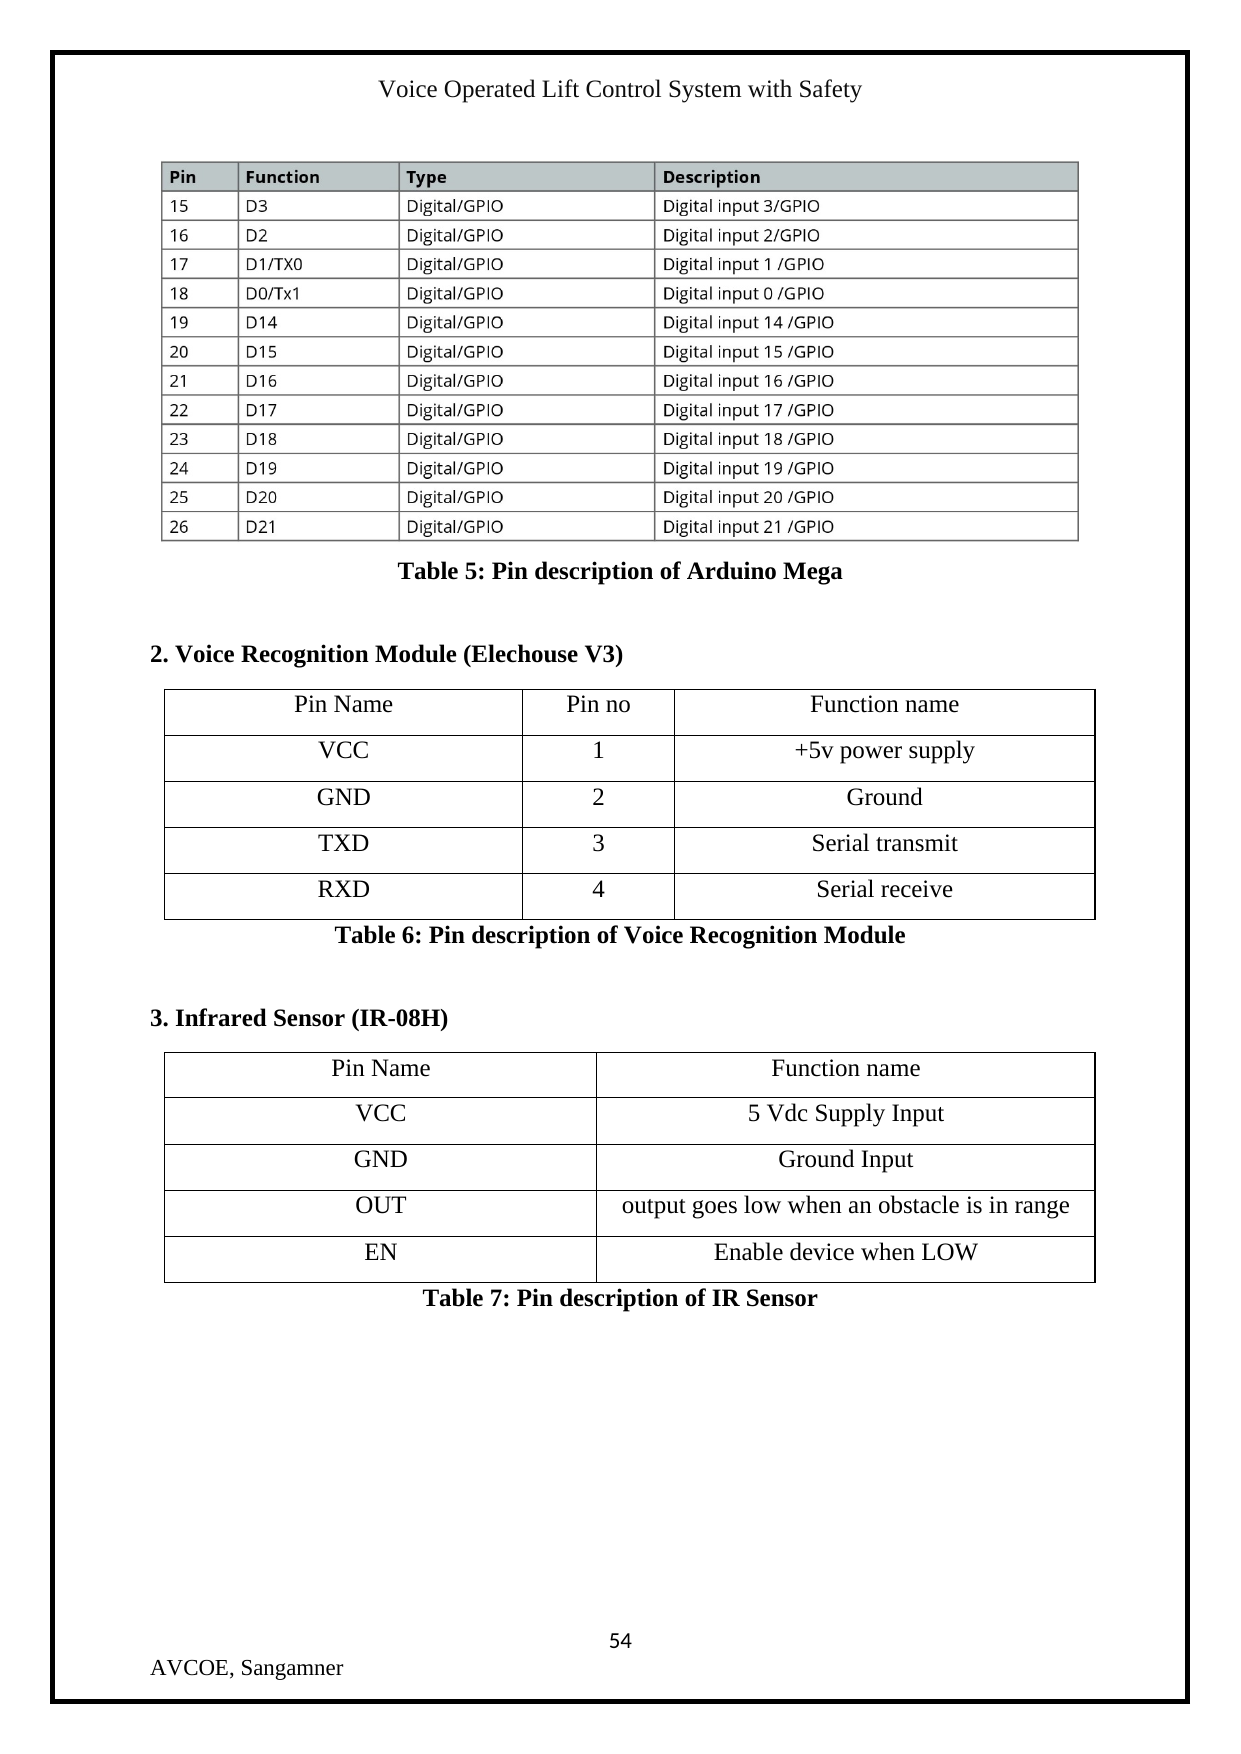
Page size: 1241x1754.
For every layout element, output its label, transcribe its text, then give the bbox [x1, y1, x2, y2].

table_cell 1 [523, 736, 674, 781]
table_cell Ground [675, 782, 1094, 827]
table_cell 4 [523, 874, 674, 919]
table_header Pin Name [165, 1053, 596, 1097]
text 2. Voice Recognition Module (Elechouse V3) [150, 639, 1090, 668]
table_cell VCC [165, 1098, 596, 1143]
table_cell OUT [165, 1191, 596, 1236]
table_cell VCC [165, 736, 522, 781]
table_cell 2 [523, 782, 674, 827]
table_header Pin no [523, 690, 674, 734]
table_cell output goes low when an obstacle is in range [597, 1191, 1094, 1236]
text Table 6: Pin description of Voice Recognition Module [150, 920, 1090, 949]
table_cell TXD [165, 828, 522, 873]
table_header Pin Name [165, 690, 522, 734]
table_cell Ground Input [597, 1145, 1094, 1189]
table_cell GND [165, 782, 522, 827]
picture [161, 160, 1080, 544]
table_cell 3 [523, 828, 674, 873]
table_cell Enable device when LOW [597, 1237, 1094, 1282]
table_cell +5v power supply [675, 736, 1094, 781]
table_header Function name [597, 1053, 1094, 1097]
table_cell RXD [165, 874, 522, 919]
table_cell Serial transmit [675, 828, 1094, 873]
table_cell GND [165, 1145, 596, 1189]
table_cell 5 Vdc Supply Input [597, 1098, 1094, 1143]
table_cell Serial receive [675, 874, 1094, 919]
table_header Function name [675, 690, 1094, 734]
text Table 7: Pin description of IR Sensor [150, 1283, 1090, 1312]
text 3. Infrared Sensor (IR-08H) [150, 1003, 1090, 1031]
table_cell EN [165, 1237, 596, 1282]
text Table 5: Pin description of Arduino Mega [150, 556, 1090, 585]
